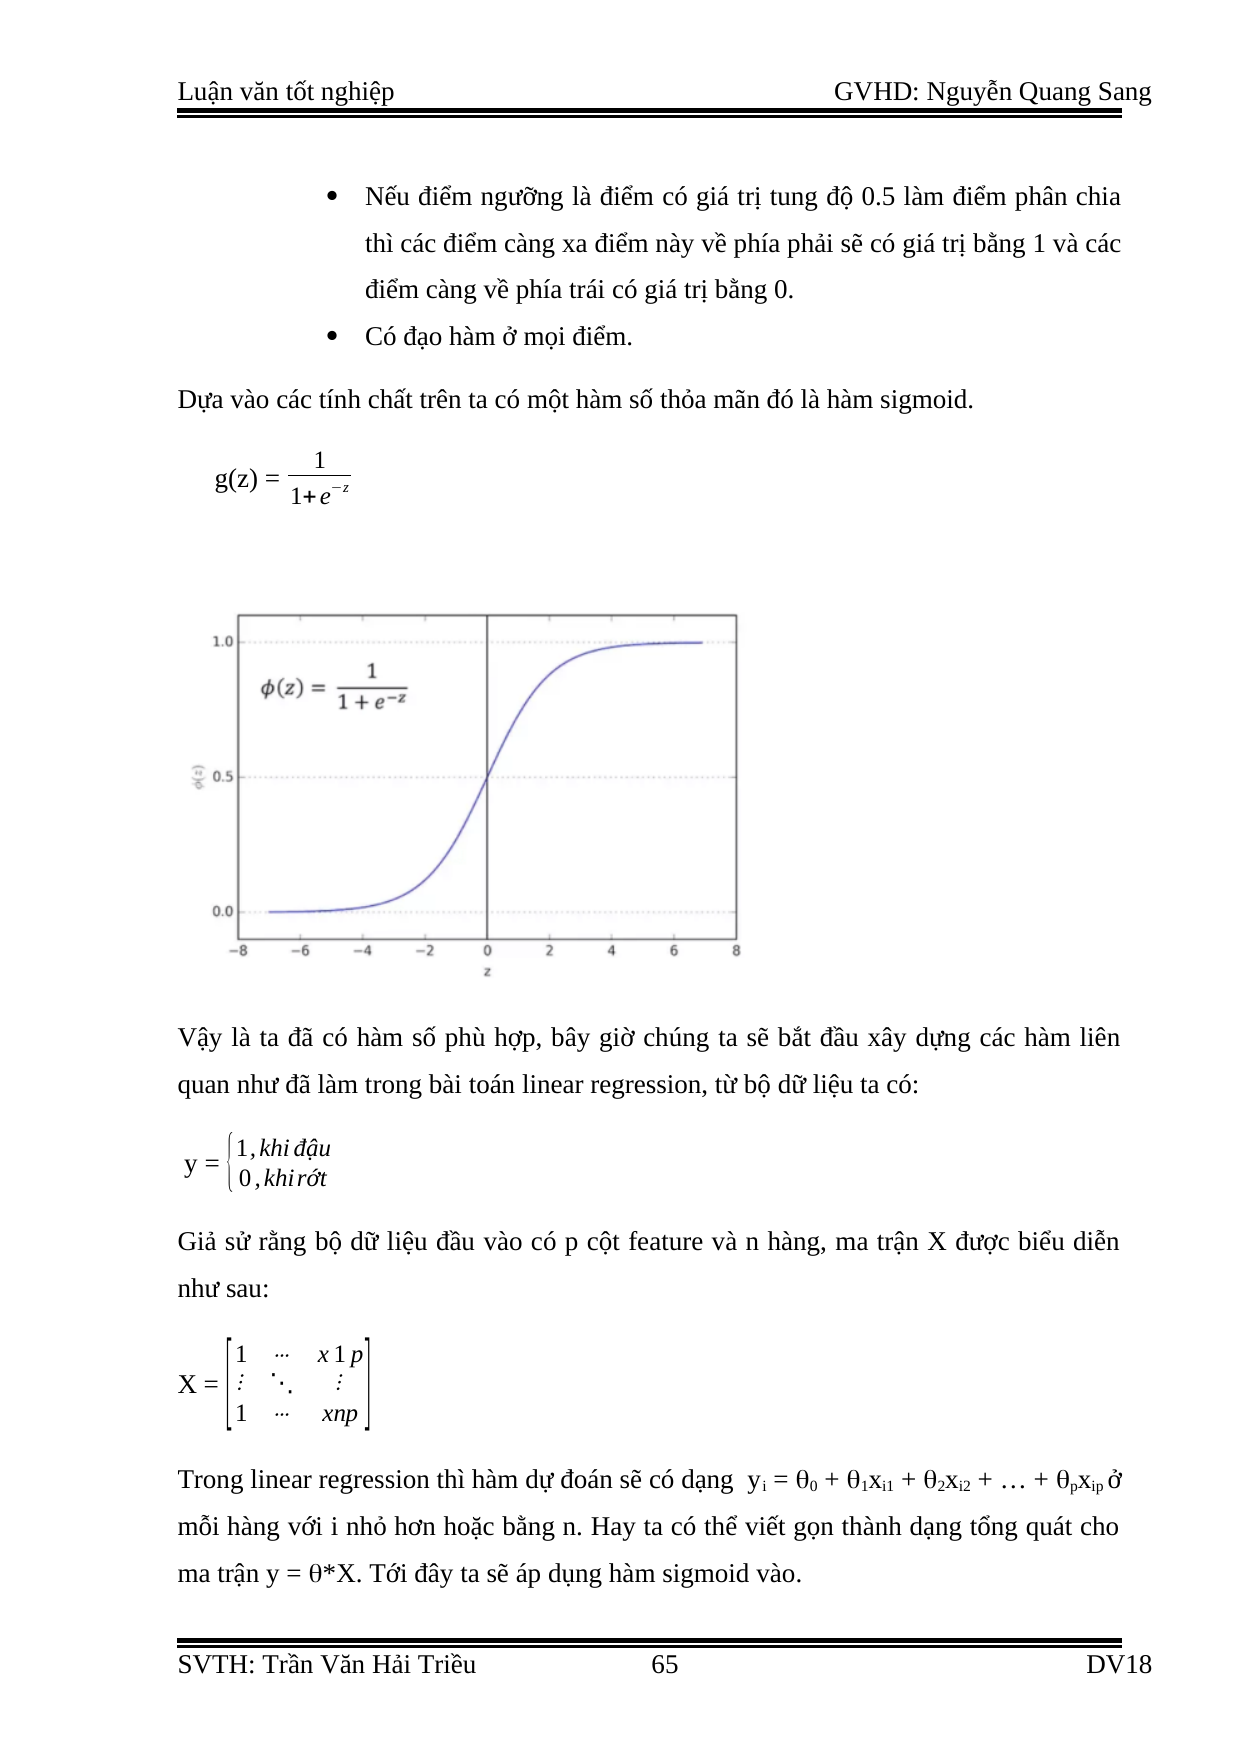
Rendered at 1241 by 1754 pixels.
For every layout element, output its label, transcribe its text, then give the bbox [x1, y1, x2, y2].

picture [177, 605, 752, 989]
text X = [177, 1336, 1122, 1431]
text Vậy là ta đã có hàm số phù hợp, bây giờ chúng ta sẽ bắt đầu xây dựng các hàm liên quan như đã làm trong bài toán linear regression, từ bộ dữ liệu ta có: [177, 1021, 1122, 1099]
text y = [177, 1131, 1122, 1193]
text Trong linear regression thì hàm dự đoán sẽ có dạng yi = 0 + 1xi1 + 2xi2 + … + pxip ở mỗi hàng với i nhỏ hơn hoặc bằng n. Hay ta có thể viết gọn thành dạng tổng quát cho ma trận y = *X. Tới đây ta sẽ áp dụng hàm sigmoid vào. [177, 1463, 1122, 1588]
text g(z) = [214, 447, 1122, 509]
list Có đạo hàm ở mọi điểm. [327, 320, 1122, 351]
list Nếu điểm ngưỡng là điểm có giá trị tung độ 0.5 làm điểm phân chia thì các điểm càng xa điểm này về phía phải sẽ có giá trị bằng 1 và các điểm càng về phía trái có giá trị bằng 0. [327, 180, 1122, 304]
text Dựa vào các tính chất trên ta có một hàm số thỏa mãn đó là hàm sigmoid. [177, 384, 1122, 415]
text Giả sử rằng bộ dữ liệu đầu vào có p cột feature và n hàng, ma trận X được biểu diễn như sau: [177, 1226, 1122, 1303]
